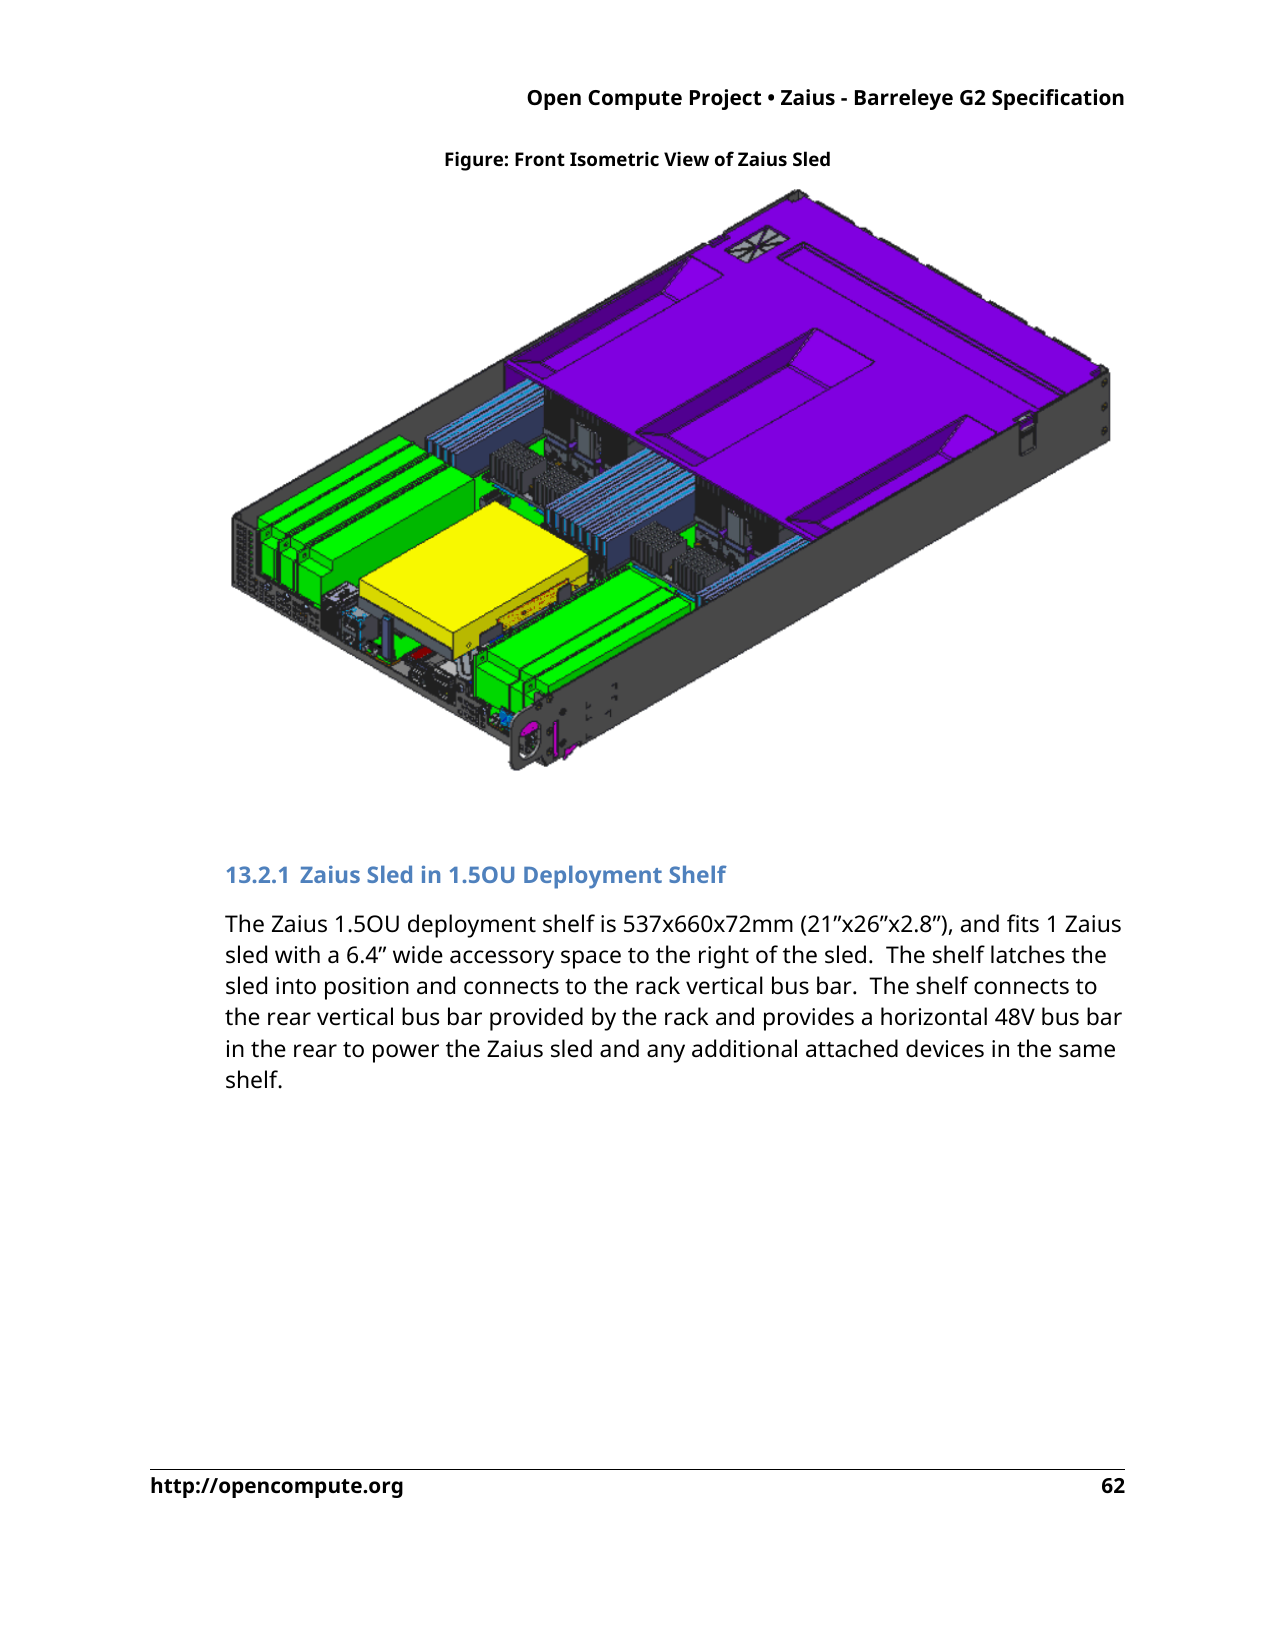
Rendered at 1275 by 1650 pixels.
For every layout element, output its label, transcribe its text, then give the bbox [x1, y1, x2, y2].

text Figure: Front Isometric View of Zaius Sled [150, 150, 1125, 170]
text The Zaius 1.5OU deployment shelf is 537x660x72mm (21”x26”x2.8”), and fits 1 Zaius sled with a 6.4” wide accessory space to the right of the sled. The shelf latches the sled into position and connects to the rack vertical bus bar. The shelf connects to the rear vertical bus bar provided by the rack and provides a horizontal 48V bus bar in the rear to power the Zaius sled and any additional attached devices in the same shelf. [225, 907, 1125, 1095]
subtitle Zaius Sled in 1.5OU Deployment Shelf [225, 859, 1125, 890]
picture [225, 182, 1119, 778]
